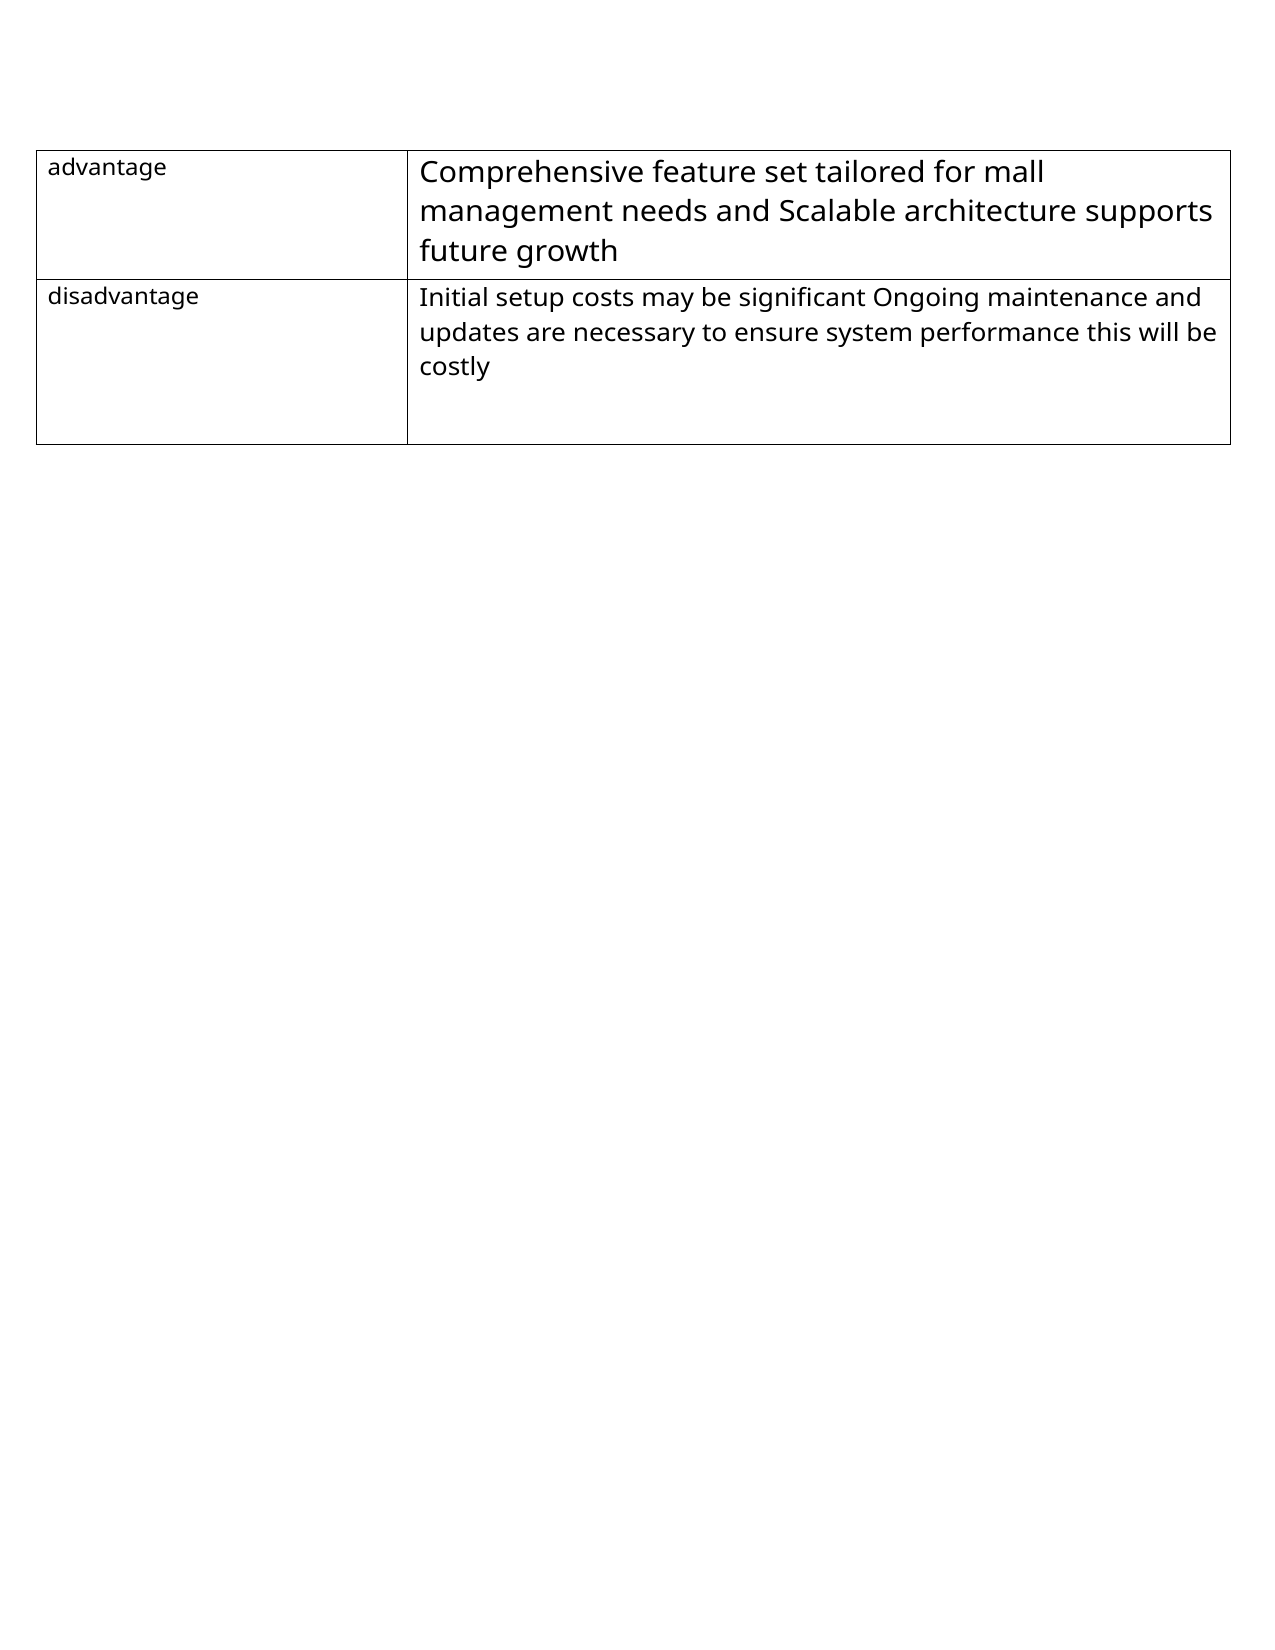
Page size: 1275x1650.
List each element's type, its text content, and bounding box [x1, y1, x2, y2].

table_cell Comprehensive feature set tailored for mall management needs and Scalable architecture supports future growth [408, 151, 1230, 279]
table_cell advantage [37, 151, 407, 279]
table_cell disadvantage [37, 280, 407, 444]
table_cell Initial setup costs may be significant Ongoing maintenance and updates are necessary to ensure system performance this will be costly [408, 280, 1230, 444]
